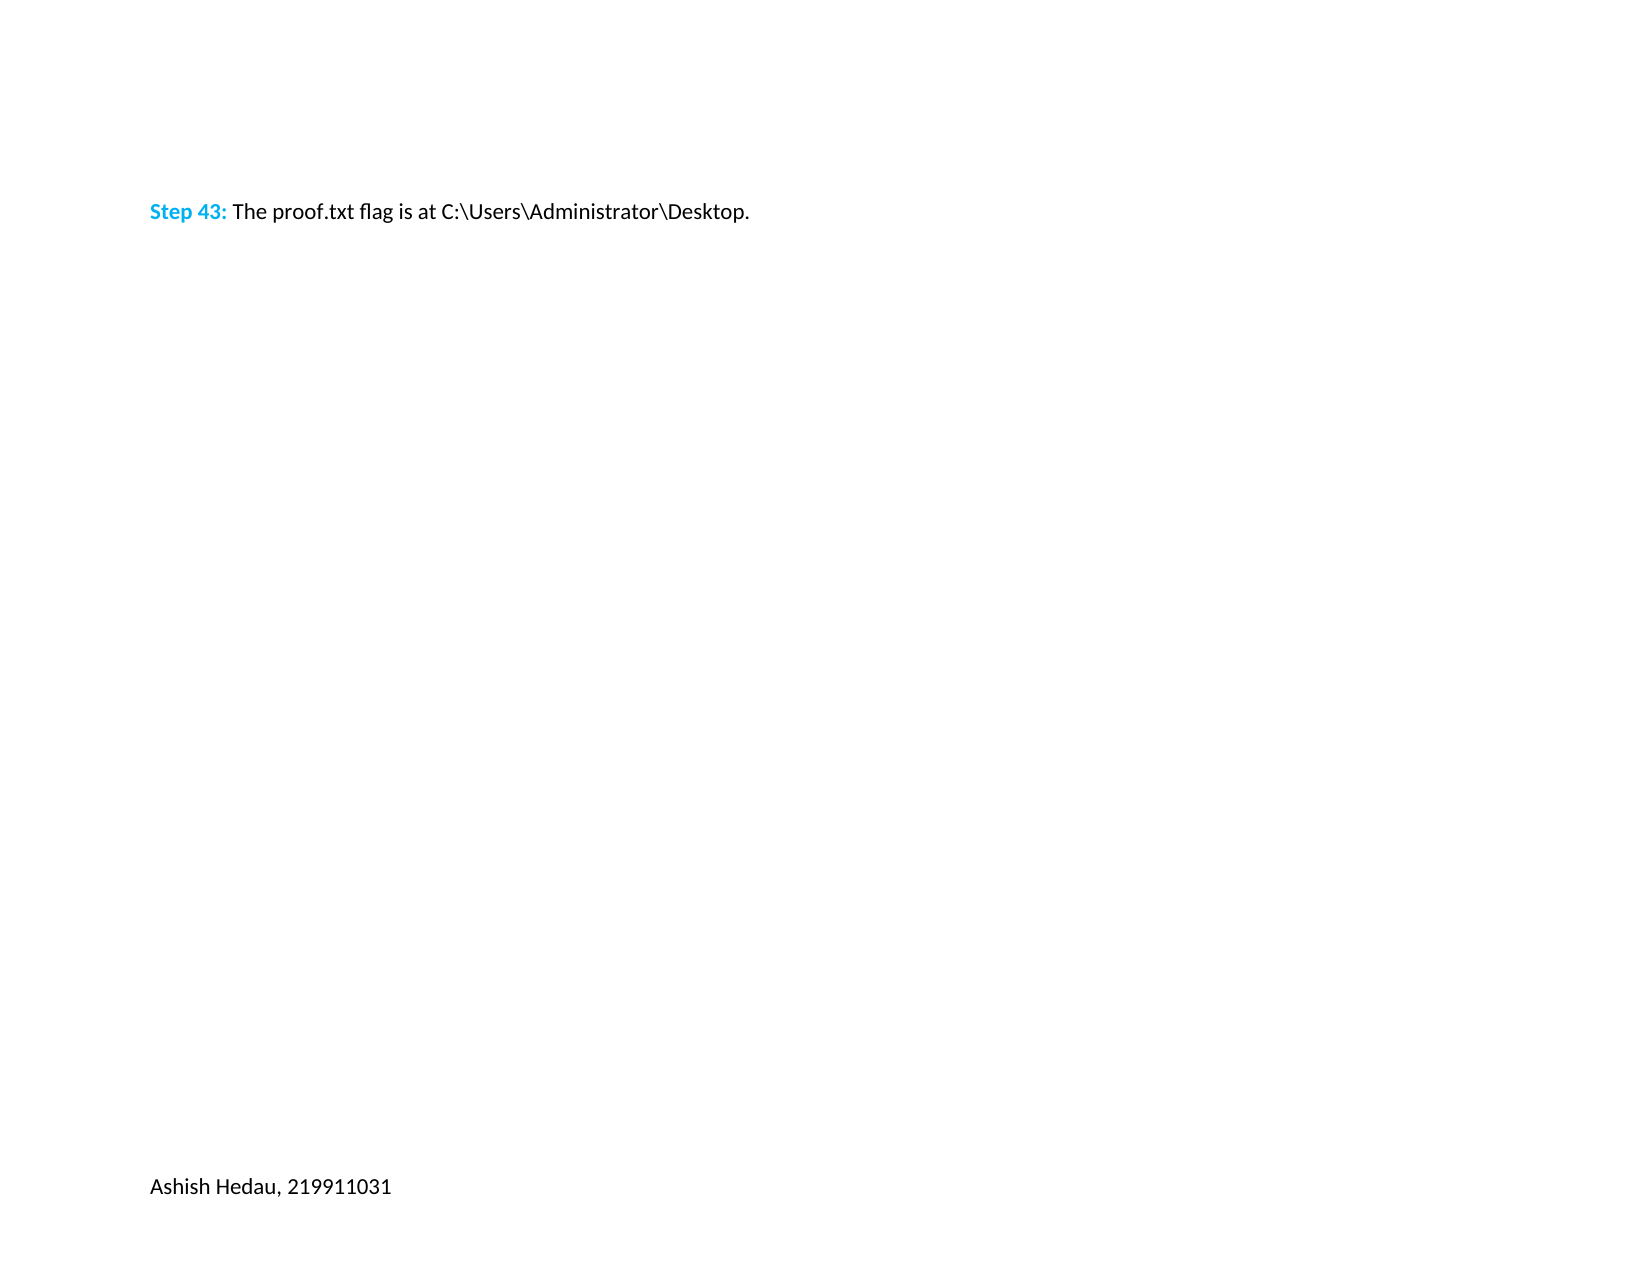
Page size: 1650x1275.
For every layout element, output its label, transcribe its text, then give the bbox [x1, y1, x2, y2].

text Step 43: The proof.txt flag is at C:\Users\Administrator\Desktop. [150, 197, 1500, 225]
